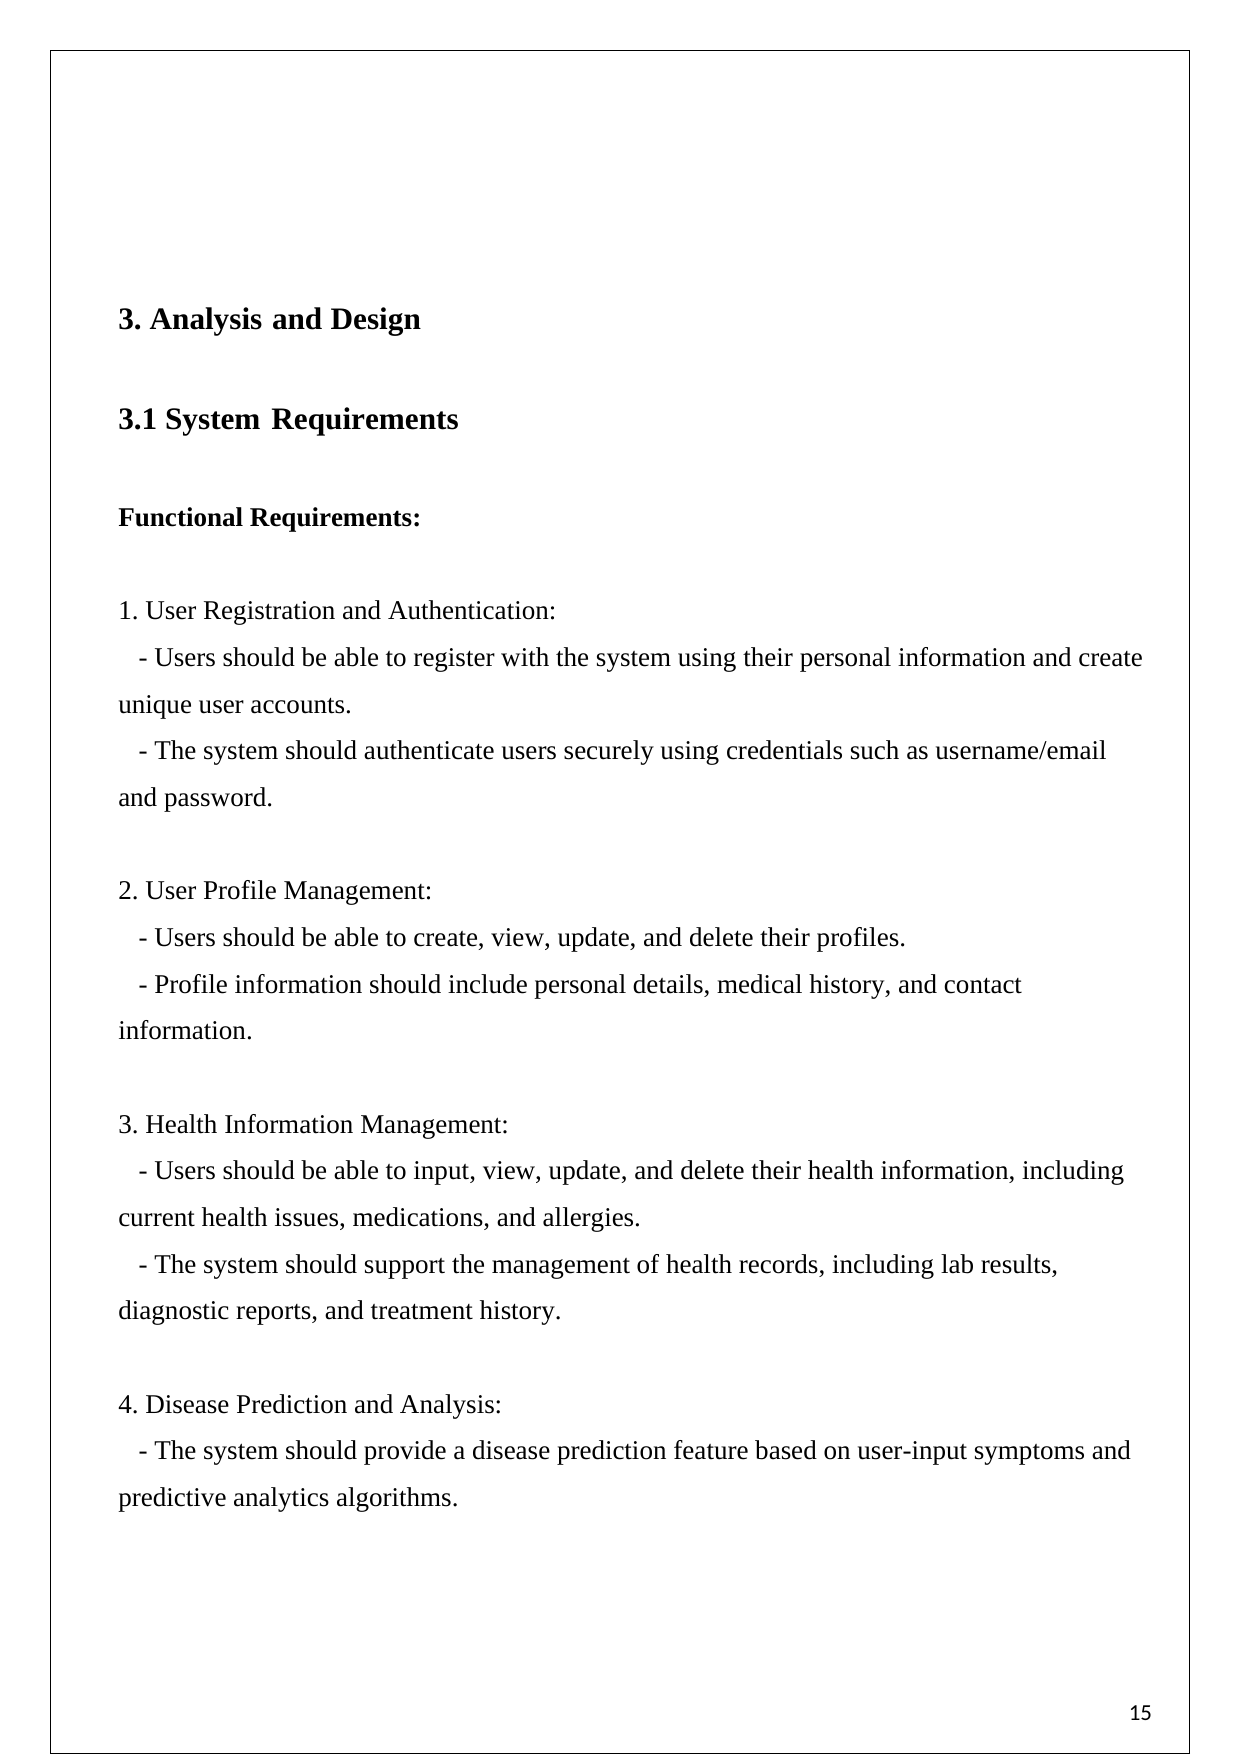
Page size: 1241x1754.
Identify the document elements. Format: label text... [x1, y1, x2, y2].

text - The system should provide a disease prediction feature based on user-input symptoms and predictive analytics algorithms. [118, 1434, 1152, 1512]
text - Users should be able to create, view, update, and delete their profiles. [118, 921, 1152, 952]
text 4. Disease Prediction and Analysis: [118, 1388, 1152, 1419]
text - The system should support the management of health records, including lab results, diagnostic reports, and treatment history. [118, 1248, 1152, 1326]
text - The system should authenticate users securely using credentials such as username/email and password. [118, 734, 1152, 812]
text Functional Requirements: [118, 501, 1152, 532]
text 2. User Profile Management: [118, 874, 1152, 906]
text - Users should be able to input, view, update, and delete their health information, including current health issues, medications, and allergies. [118, 1154, 1152, 1232]
text - Users should be able to register with the system using their personal information and create unique user accounts. [118, 641, 1152, 719]
text 3.1 System Requirements [118, 401, 1152, 436]
text - Profile information should include personal details, medical history, and contact information. [118, 968, 1152, 1046]
text 3. Analysis and Design [118, 300, 1152, 336]
text 3. Health Information Management: [118, 1108, 1152, 1139]
text 1. User Registration and Authentication: [118, 594, 1152, 626]
